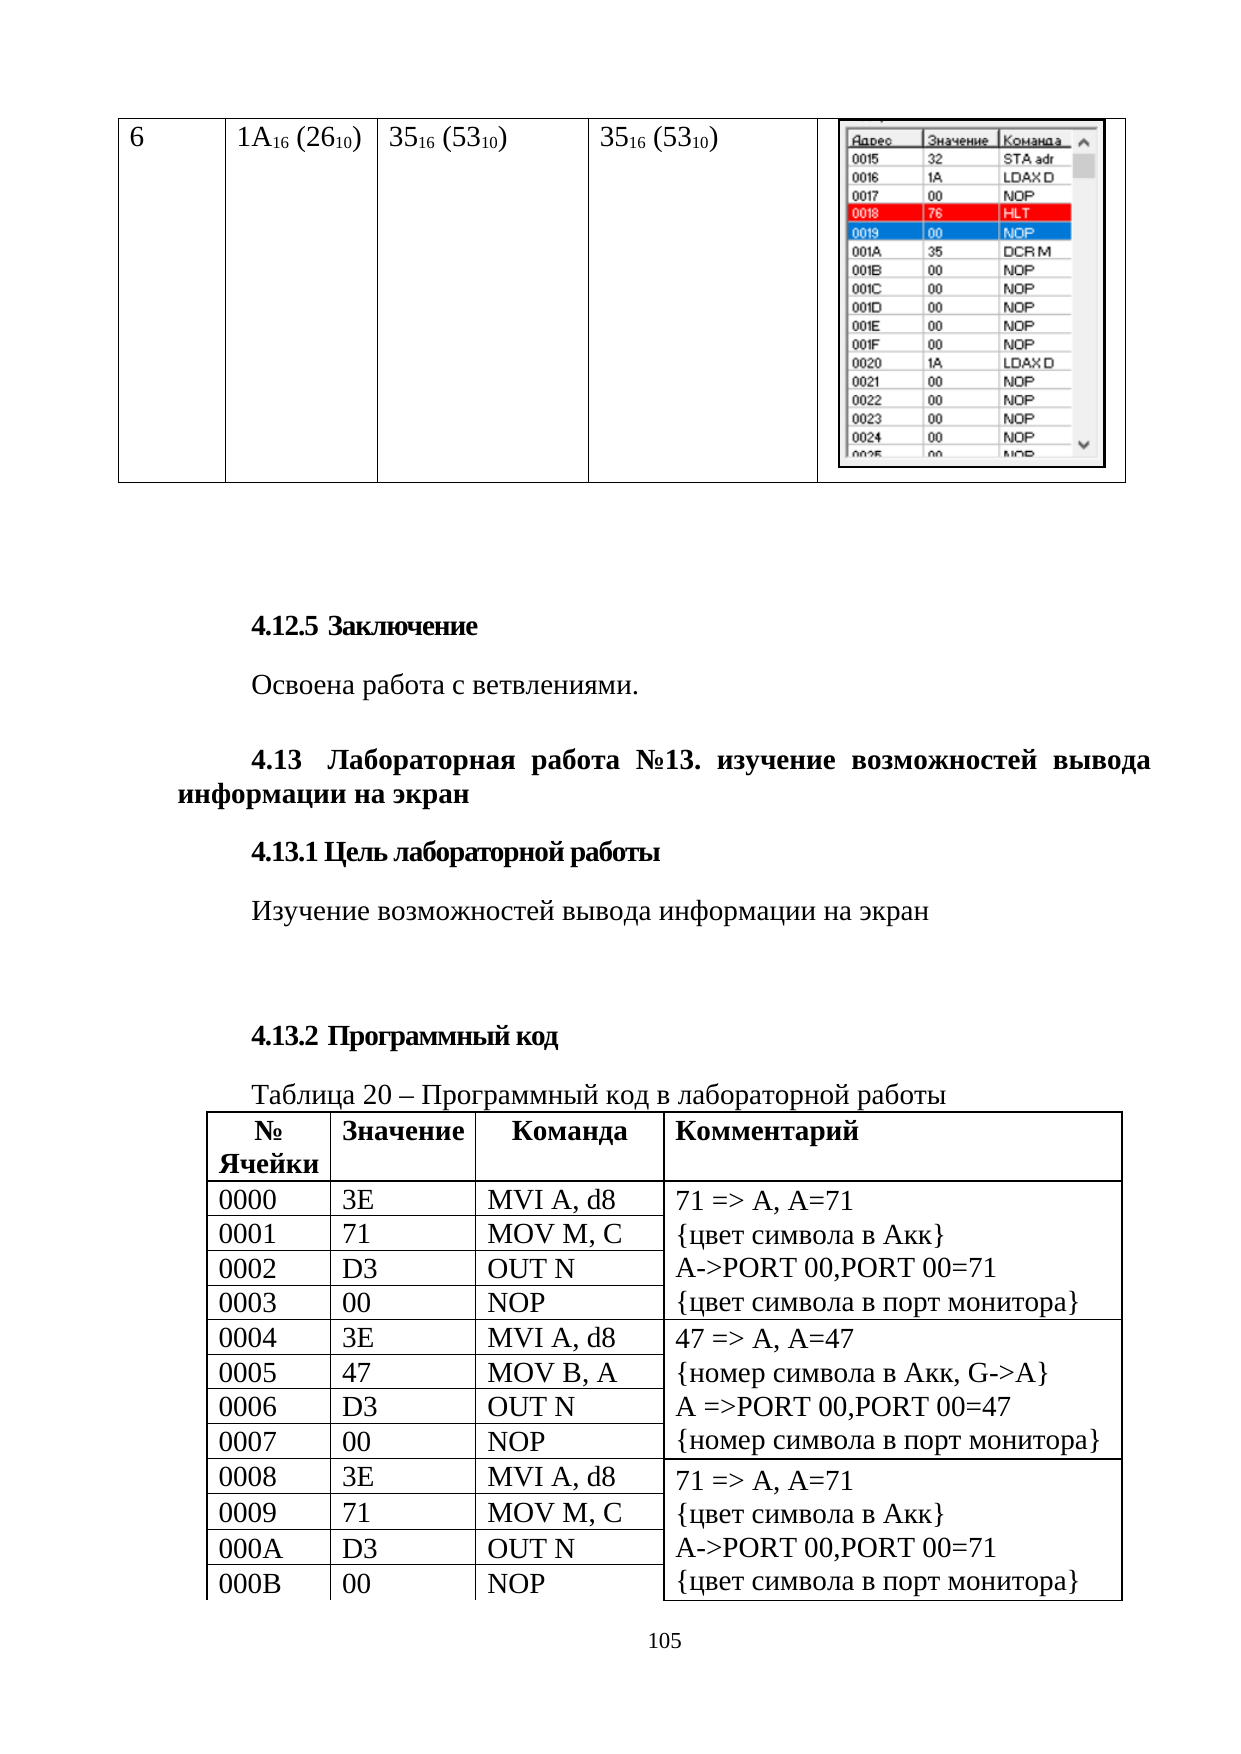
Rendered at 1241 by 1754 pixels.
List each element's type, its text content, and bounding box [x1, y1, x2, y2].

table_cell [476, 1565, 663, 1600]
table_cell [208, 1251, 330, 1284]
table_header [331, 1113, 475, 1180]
subtitle Лабораторная работа №13. изучение возможностей вывода информации на экран [177, 742, 1152, 809]
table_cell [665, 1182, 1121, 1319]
title 4.12.5 Заключение [177, 608, 1152, 642]
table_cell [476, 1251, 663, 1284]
title 4.13.2 Программный код [177, 1018, 1152, 1052]
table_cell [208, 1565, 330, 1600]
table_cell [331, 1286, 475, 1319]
text Освоена работа с ветвлениями. [177, 667, 1152, 700]
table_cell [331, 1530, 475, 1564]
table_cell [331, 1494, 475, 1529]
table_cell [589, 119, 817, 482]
title 4.13.1 Цель лабораторной работы [177, 834, 1152, 868]
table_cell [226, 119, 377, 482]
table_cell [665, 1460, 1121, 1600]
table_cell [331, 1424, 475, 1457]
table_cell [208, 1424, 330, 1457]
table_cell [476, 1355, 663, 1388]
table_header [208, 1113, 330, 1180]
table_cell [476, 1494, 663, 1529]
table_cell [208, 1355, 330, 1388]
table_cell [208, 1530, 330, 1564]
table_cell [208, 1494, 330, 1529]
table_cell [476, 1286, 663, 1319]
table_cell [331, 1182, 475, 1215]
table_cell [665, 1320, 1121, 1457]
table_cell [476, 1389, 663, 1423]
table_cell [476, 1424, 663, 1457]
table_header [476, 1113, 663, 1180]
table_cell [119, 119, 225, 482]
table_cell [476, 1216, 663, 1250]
text Таблица 20 – Программный код в лабораторной работы [177, 1077, 1152, 1111]
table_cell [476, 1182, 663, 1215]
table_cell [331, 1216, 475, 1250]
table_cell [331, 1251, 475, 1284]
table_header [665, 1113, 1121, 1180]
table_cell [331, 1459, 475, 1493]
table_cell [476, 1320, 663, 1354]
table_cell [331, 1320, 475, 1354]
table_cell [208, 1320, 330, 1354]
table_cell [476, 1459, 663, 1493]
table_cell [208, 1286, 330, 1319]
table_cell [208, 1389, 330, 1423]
text Изучение возможностей вывода информации на экран [177, 893, 1152, 926]
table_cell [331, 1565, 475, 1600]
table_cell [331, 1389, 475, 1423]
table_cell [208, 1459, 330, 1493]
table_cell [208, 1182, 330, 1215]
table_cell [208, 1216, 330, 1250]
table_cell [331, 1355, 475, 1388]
picture [840, 121, 1103, 466]
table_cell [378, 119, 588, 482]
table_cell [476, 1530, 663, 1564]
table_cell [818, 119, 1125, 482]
